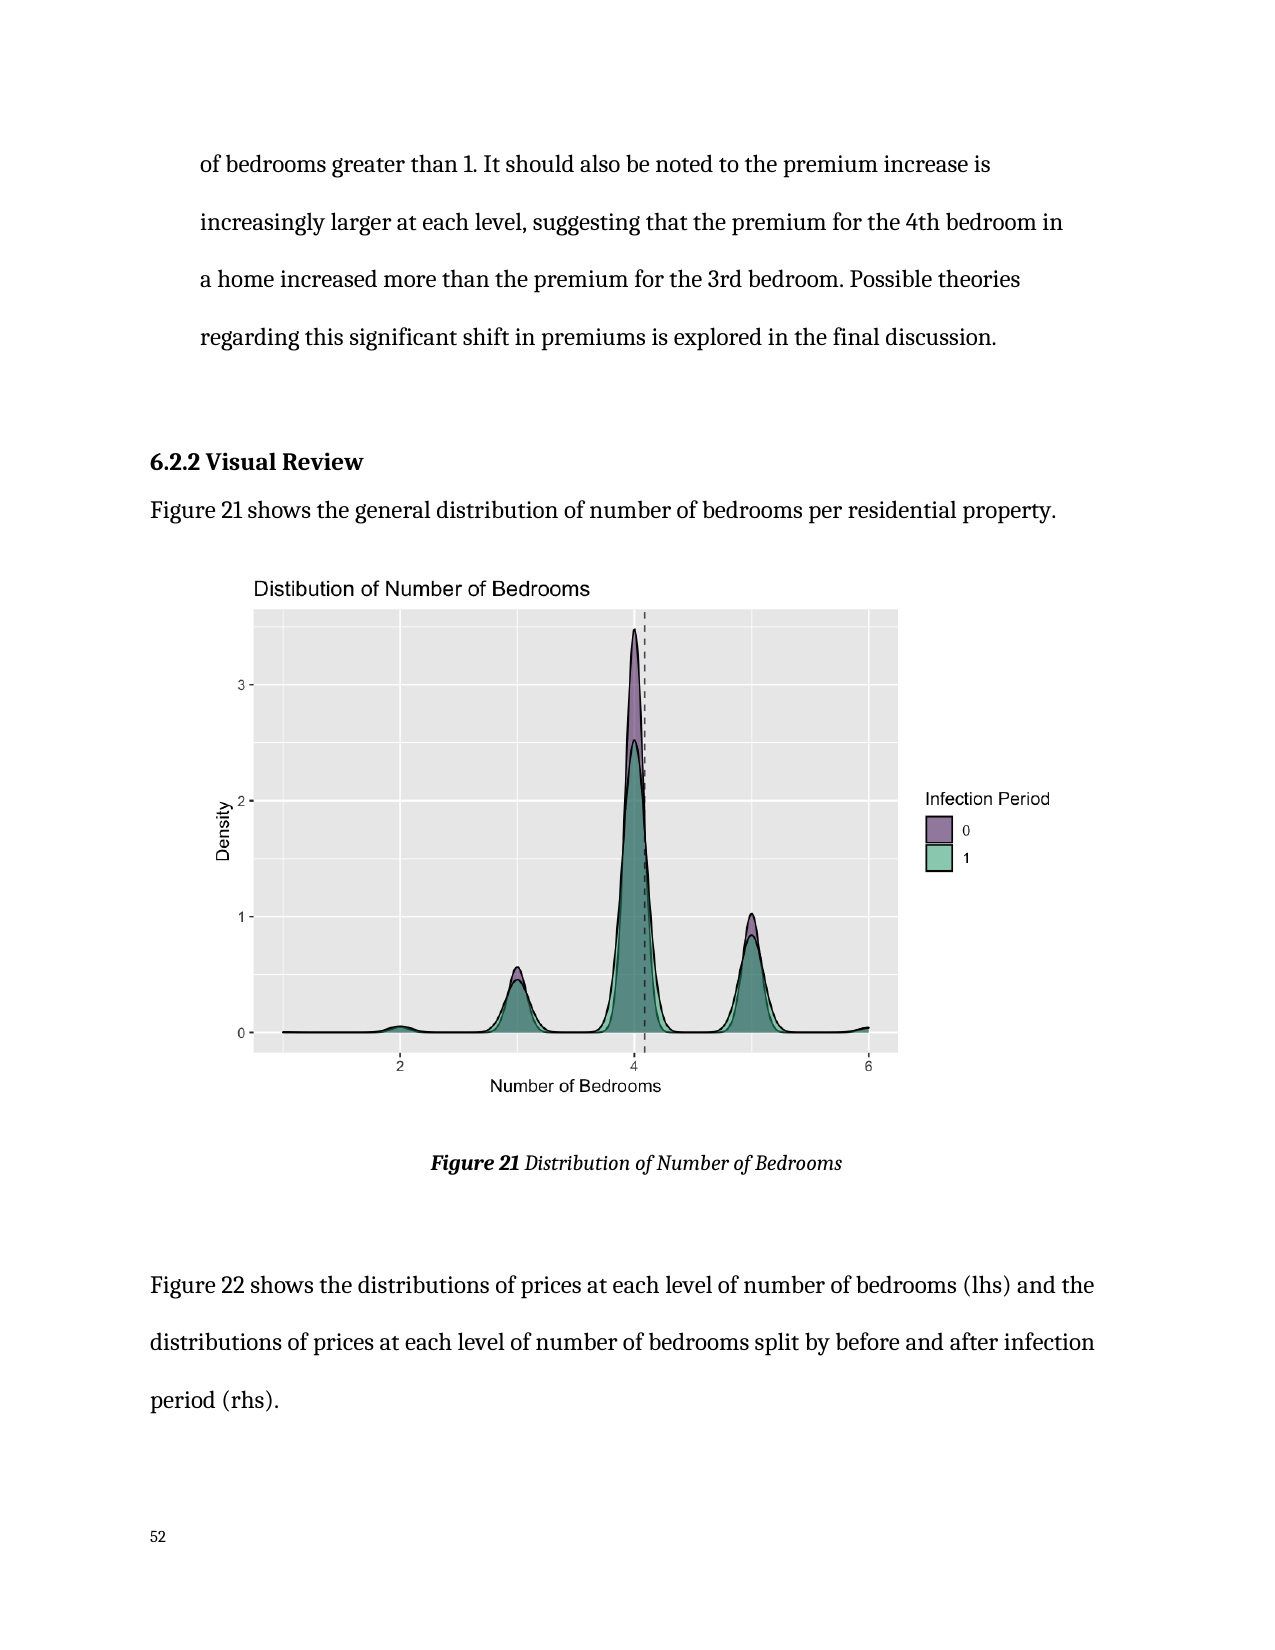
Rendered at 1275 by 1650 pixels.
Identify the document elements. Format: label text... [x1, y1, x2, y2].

subtitle 6.2.2 Visual Review [150, 448, 1125, 477]
text Figure 22 shows the distributions of prices at each level of number of bedrooms (lhs) and the distributions of prices at each level of number of bedrooms split by before and after infection period (rhs). [150, 1271, 1125, 1414]
text Figure 21 shows the general distribution of number of bedrooms per residential property. [150, 496, 1125, 524]
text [200, 150, 1075, 351]
picture [207, 572, 1068, 1104]
text Figure 21 Distribution of Number of Bedrooms [150, 1151, 1125, 1176]
